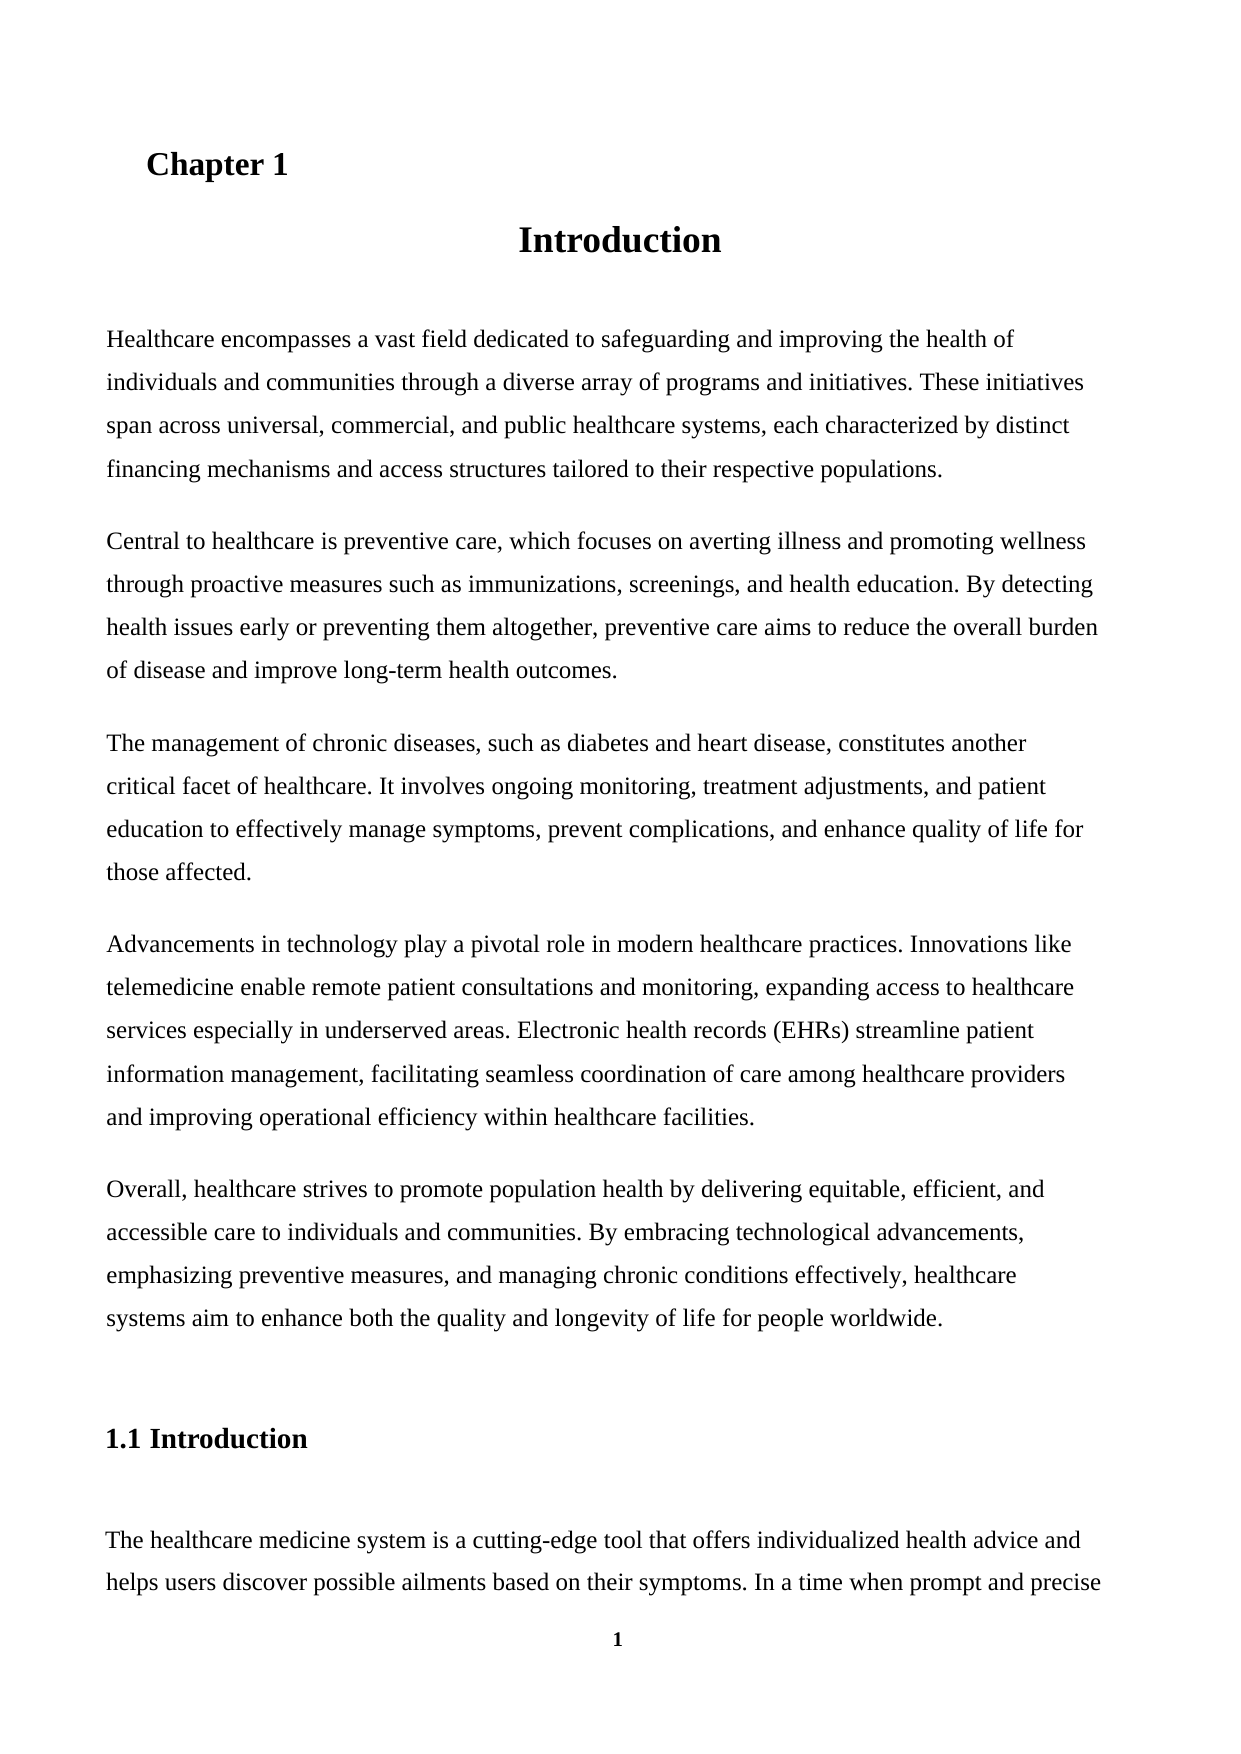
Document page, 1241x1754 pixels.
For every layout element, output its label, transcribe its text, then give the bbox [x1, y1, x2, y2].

text Overall, healthcare strives to promote population health by delivering equitable, efficient, and accessible care to individuals and communities. By embracing technological advancements, emphasizing preventive measures, and managing chronic conditions effectively, healthcare systems aim to enhance both the quality and longevity of life for people worldwide. [106, 1174, 1102, 1332]
text Chapter 1 [106, 145, 1102, 183]
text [105, 1525, 1102, 1596]
subtitle Introduction [159, 218, 1081, 261]
text The management of chronic diseases, such as diabetes and heart disease, constitutes another critical facet of healthcare. It involves ongoing monitoring, treatment adjustments, and patient education to effectively manage symptoms, prevent complications, and enhance quality of life for those affected. [106, 728, 1102, 886]
text Healthcare encompasses a vast field dedicated to safeguarding and improving the health of individuals and communities through a diverse array of programs and initiatives. These initiatives span across universal, commercial, and public healthcare systems, each characterized by distinct financing mechanisms and access structures tailored to their respective populations. [106, 324, 1102, 482]
text Central to healthcare is preventive care, which focuses on averting illness and promoting wellness through proactive measures such as immunizations, screenings, and health education. By detecting health issues early or preventing them altogether, preventive care aims to reduce the overall burden of disease and improve long-term health outcomes. [106, 526, 1102, 684]
text Advancements in technology play a pivotal role in modern healthcare practices. Innovations like telemedicine enable remote patient consultations and monitoring, expanding access to healthcare services especially in underserved areas. Electronic health records (EHRs) streamline patient information management, facilitating seamless coordination of care among healthcare providers and improving operational efficiency within healthcare facilities. [106, 929, 1102, 1131]
text 1.1 Introduction [105, 1421, 1093, 1455]
